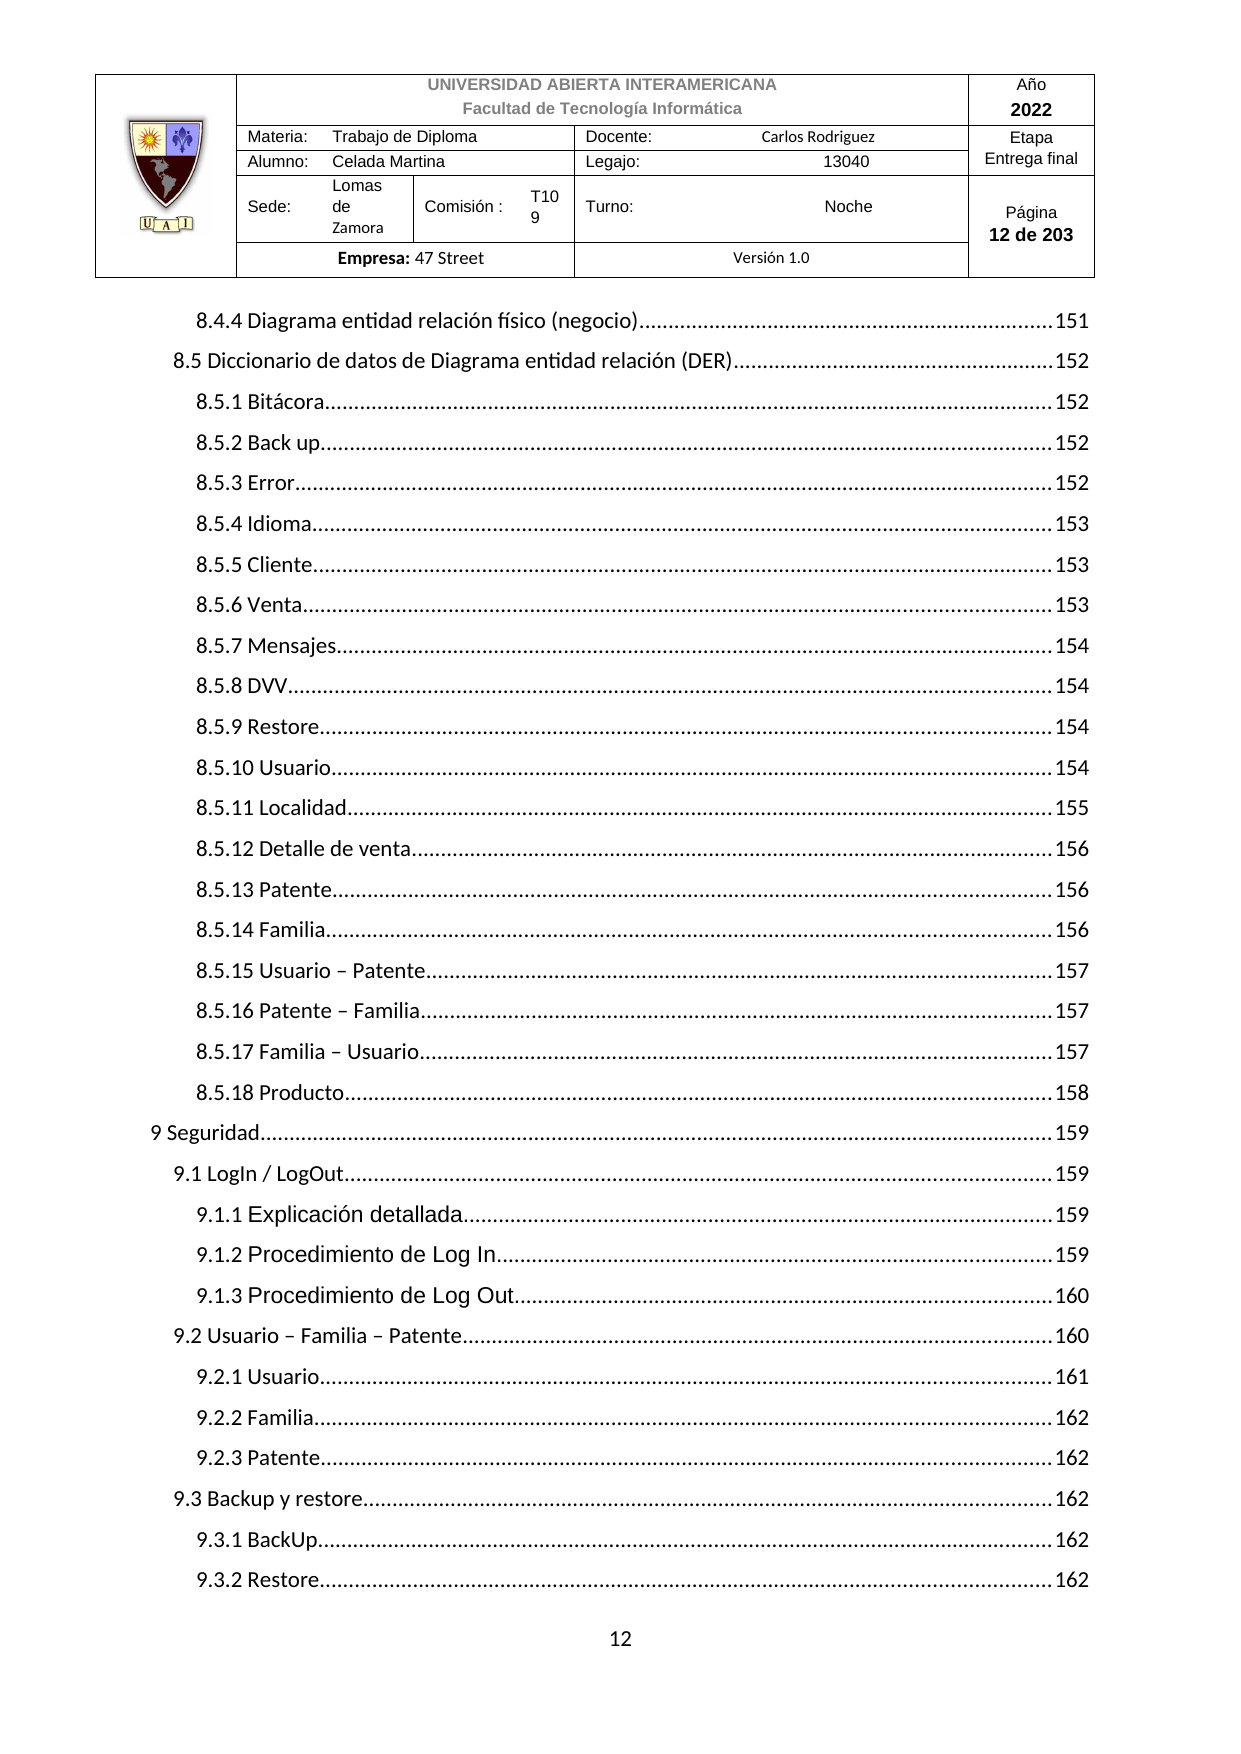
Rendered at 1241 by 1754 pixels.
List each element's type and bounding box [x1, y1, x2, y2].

picture [120, 111, 212, 237]
